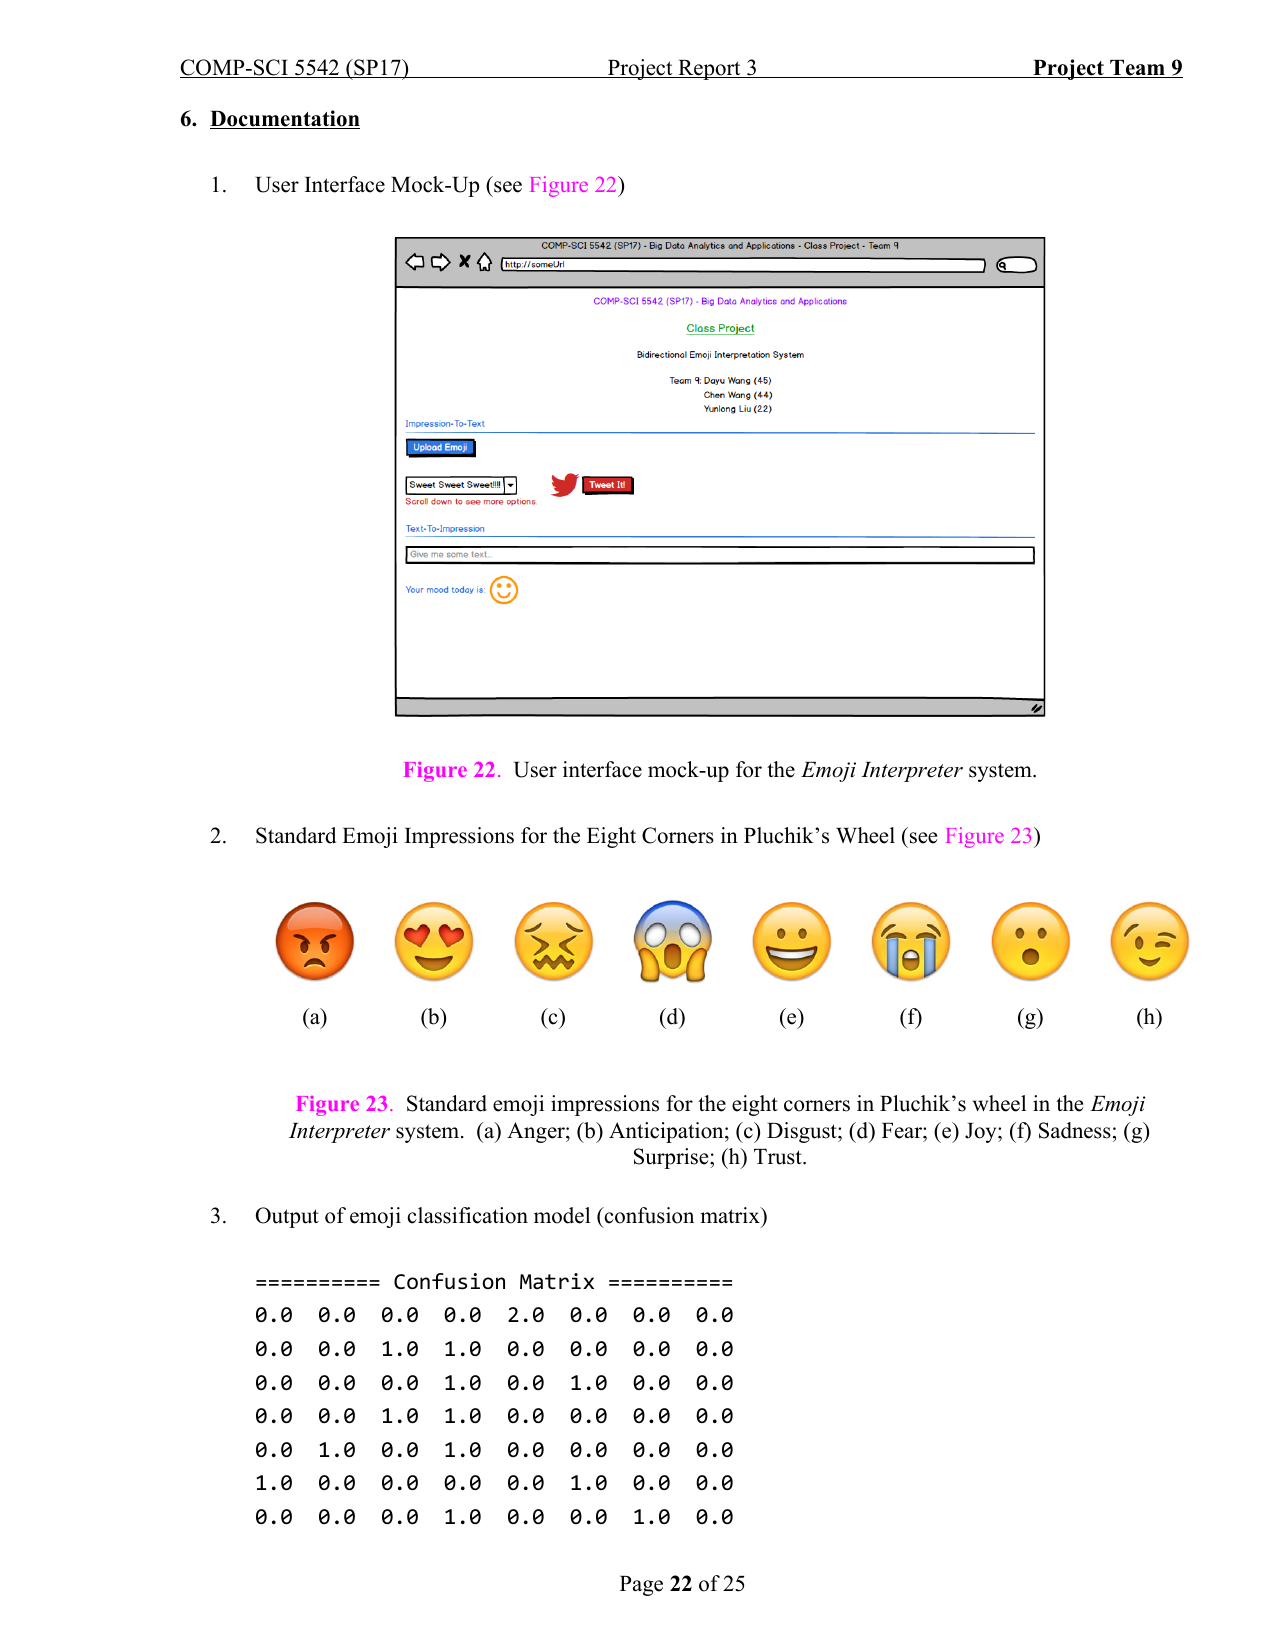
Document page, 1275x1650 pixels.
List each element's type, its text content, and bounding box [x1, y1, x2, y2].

picture [627, 896, 718, 987]
list 0.0 0.0 1.0 1.0 0.0 0.0 0.0 0.0 [255, 1335, 1185, 1362]
table_header [493, 888, 613, 995]
table_cell (b) [374, 995, 493, 1038]
table_cell (f) [851, 995, 970, 1038]
table_header [1090, 888, 1209, 995]
table_cell (h) [1090, 995, 1209, 1038]
list 0.0 0.0 0.0 1.0 0.0 1.0 0.0 0.0 [255, 1369, 1185, 1396]
list Figure 23. Standard emoji impressions for the eight corners in Pluchik’s wheel in the Emoji Interpreter system. (a) Anger; (b) Anticipation; (c) Disgust; (d) Fear; (e) Joy; (f) Sadness; (g) Surprise; (h) Trust. [255, 1091, 1185, 1169]
table_header [970, 888, 1090, 995]
list User Interface Mock-Up (see Figure 22) [210, 171, 1185, 197]
table_cell (d) [613, 995, 732, 1038]
table_cell (e) [732, 995, 851, 1038]
table_header [732, 888, 851, 995]
list 0.0 1.0 0.0 1.0 0.0 0.0 0.0 0.0 [255, 1436, 1185, 1463]
list Standard Emoji Impressions for the Eight Corners in Pluchik’s Wheel (see Figure 23) [210, 822, 1185, 849]
list 1.0 0.0 0.0 0.0 0.0 1.0 0.0 0.0 [255, 1469, 1185, 1496]
picture [985, 896, 1075, 987]
picture [508, 896, 598, 987]
picture [865, 896, 956, 987]
list Documentation [180, 105, 1185, 132]
list 0.0 0.0 1.0 1.0 0.0 0.0 0.0 0.0 [255, 1402, 1185, 1429]
list 0.0 0.0 0.0 1.0 0.0 0.0 1.0 0.0 [255, 1503, 1185, 1530]
list Output of emoji classification model (confusion matrix) [210, 1202, 1185, 1229]
picture [269, 896, 360, 987]
picture [1104, 896, 1195, 987]
picture [388, 896, 479, 987]
table_header [374, 888, 493, 995]
table_header [613, 888, 732, 995]
table_header [851, 888, 970, 995]
picture [746, 896, 837, 987]
table_cell (a) [255, 995, 374, 1038]
table_cell (g) [970, 995, 1090, 1038]
picture [394, 237, 1046, 717]
list 0.0 0.0 0.0 0.0 2.0 0.0 0.0 0.0 [255, 1302, 1185, 1329]
table_cell (c) [493, 995, 613, 1038]
list Figure 22. User interface mock-up for the Emoji Interpreter system. [255, 756, 1185, 783]
table_header [255, 888, 374, 995]
list ========== Confusion Matrix ========== [255, 1268, 1185, 1295]
